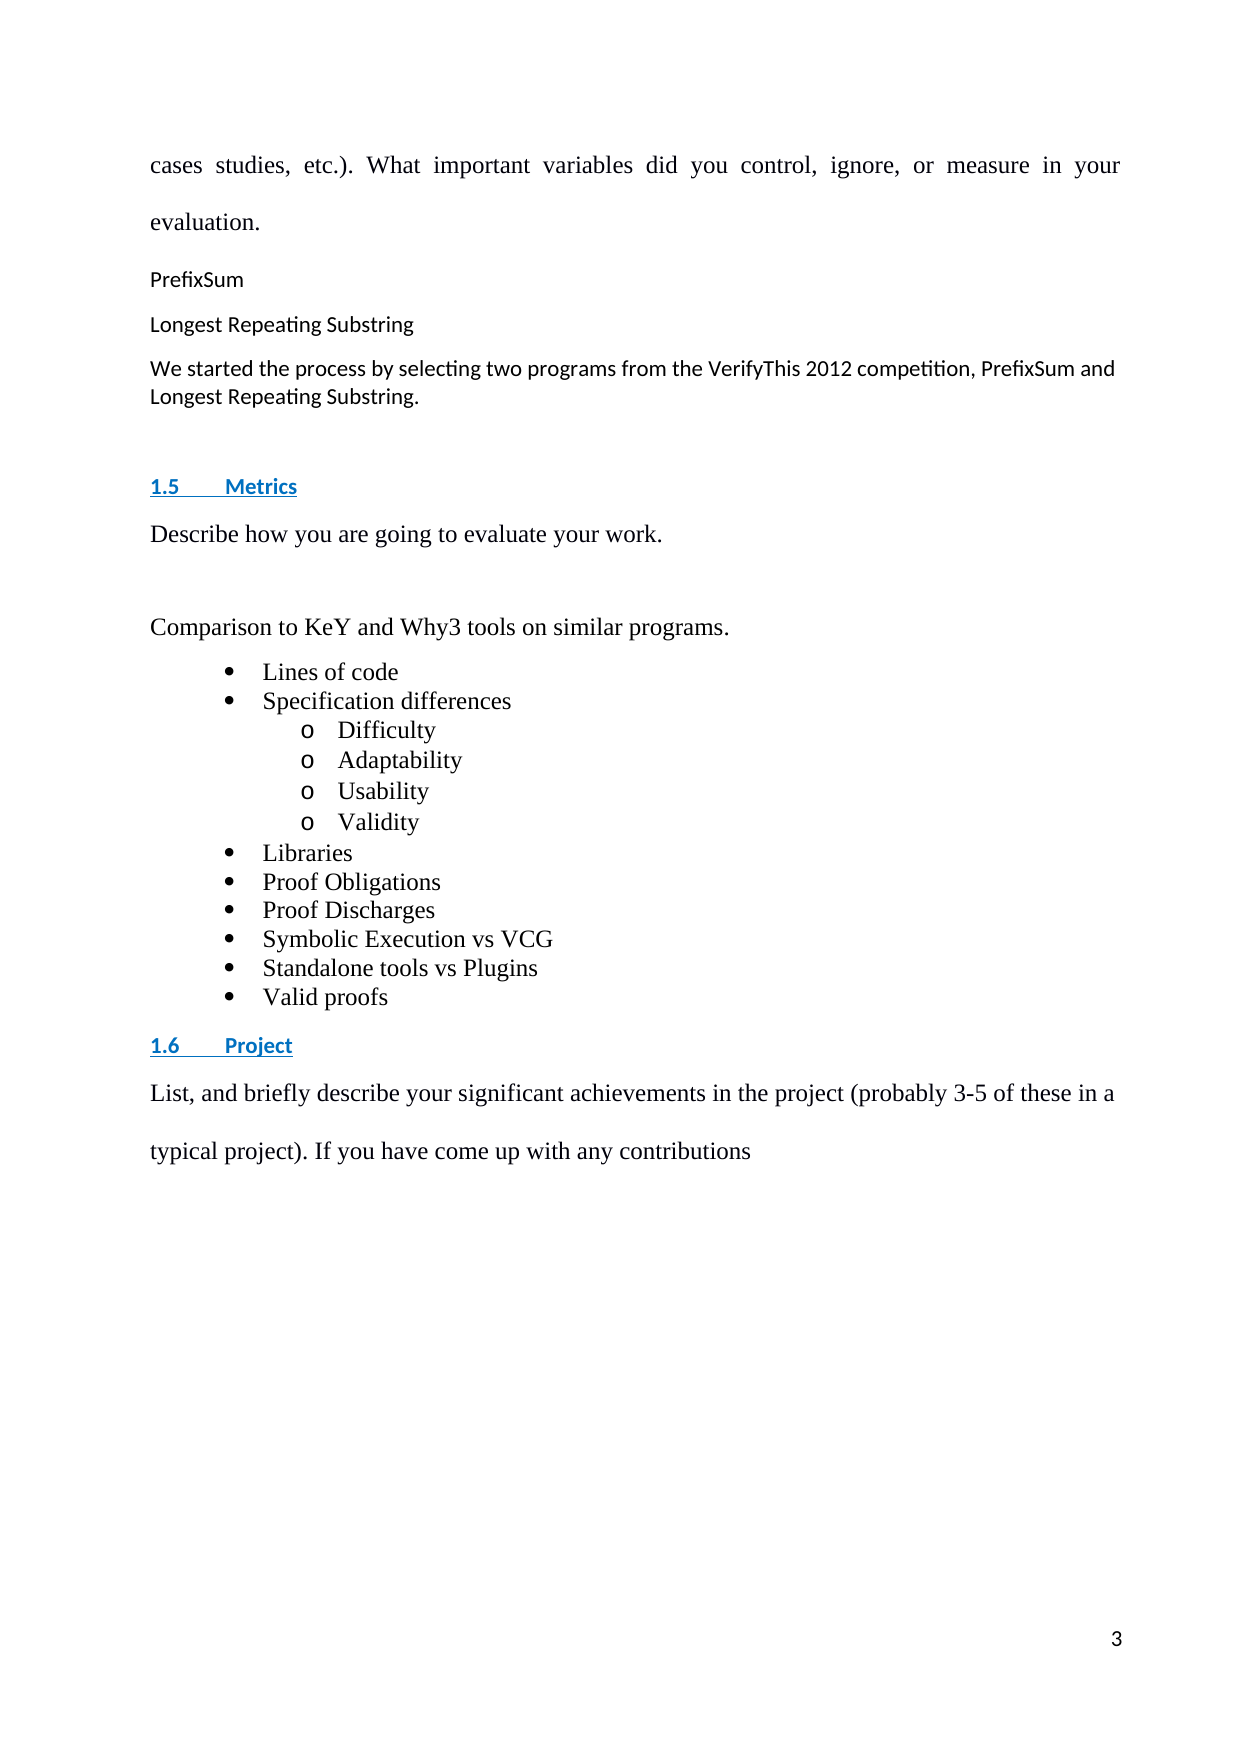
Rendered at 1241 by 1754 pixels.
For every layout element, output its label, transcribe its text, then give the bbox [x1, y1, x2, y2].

subtitle 1.5 Metrics [150, 472, 1122, 500]
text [150, 150, 1122, 236]
text PrefixSum [150, 265, 1122, 293]
text We started the process by selecting two programs from the VerifyThis 2012 competition, PrefixSum and Longest Repeating Substring. [150, 354, 1122, 410]
list Proof Obligations [225, 867, 1122, 896]
text Comparison to KeY and Why3 tools on similar programs. [150, 612, 1122, 641]
list Difficulty [300, 715, 1122, 746]
list Proof Discharges [225, 896, 1122, 924]
text Longest Repeating Substring [150, 310, 1122, 338]
text Describe how you are going to evaluate your work. [150, 519, 1122, 547]
list Specification differences [225, 686, 1122, 715]
list Libraries [225, 838, 1122, 867]
list Lines of code [225, 657, 1122, 686]
list Adaptability [300, 746, 1122, 776]
list Valid proofs [225, 982, 1122, 1011]
list Validity [300, 807, 1122, 838]
list Standalone tools vs Plugins [225, 953, 1122, 982]
subtitle 1.6 Project [150, 1031, 1122, 1059]
list Usability [300, 776, 1122, 807]
list Symbolic Execution vs VCG [225, 924, 1122, 953]
text List, and briefly describe your significant achievements in the project (probably 3-5 of these in a typical project). If you have come up with any contributions [150, 1078, 1122, 1164]
